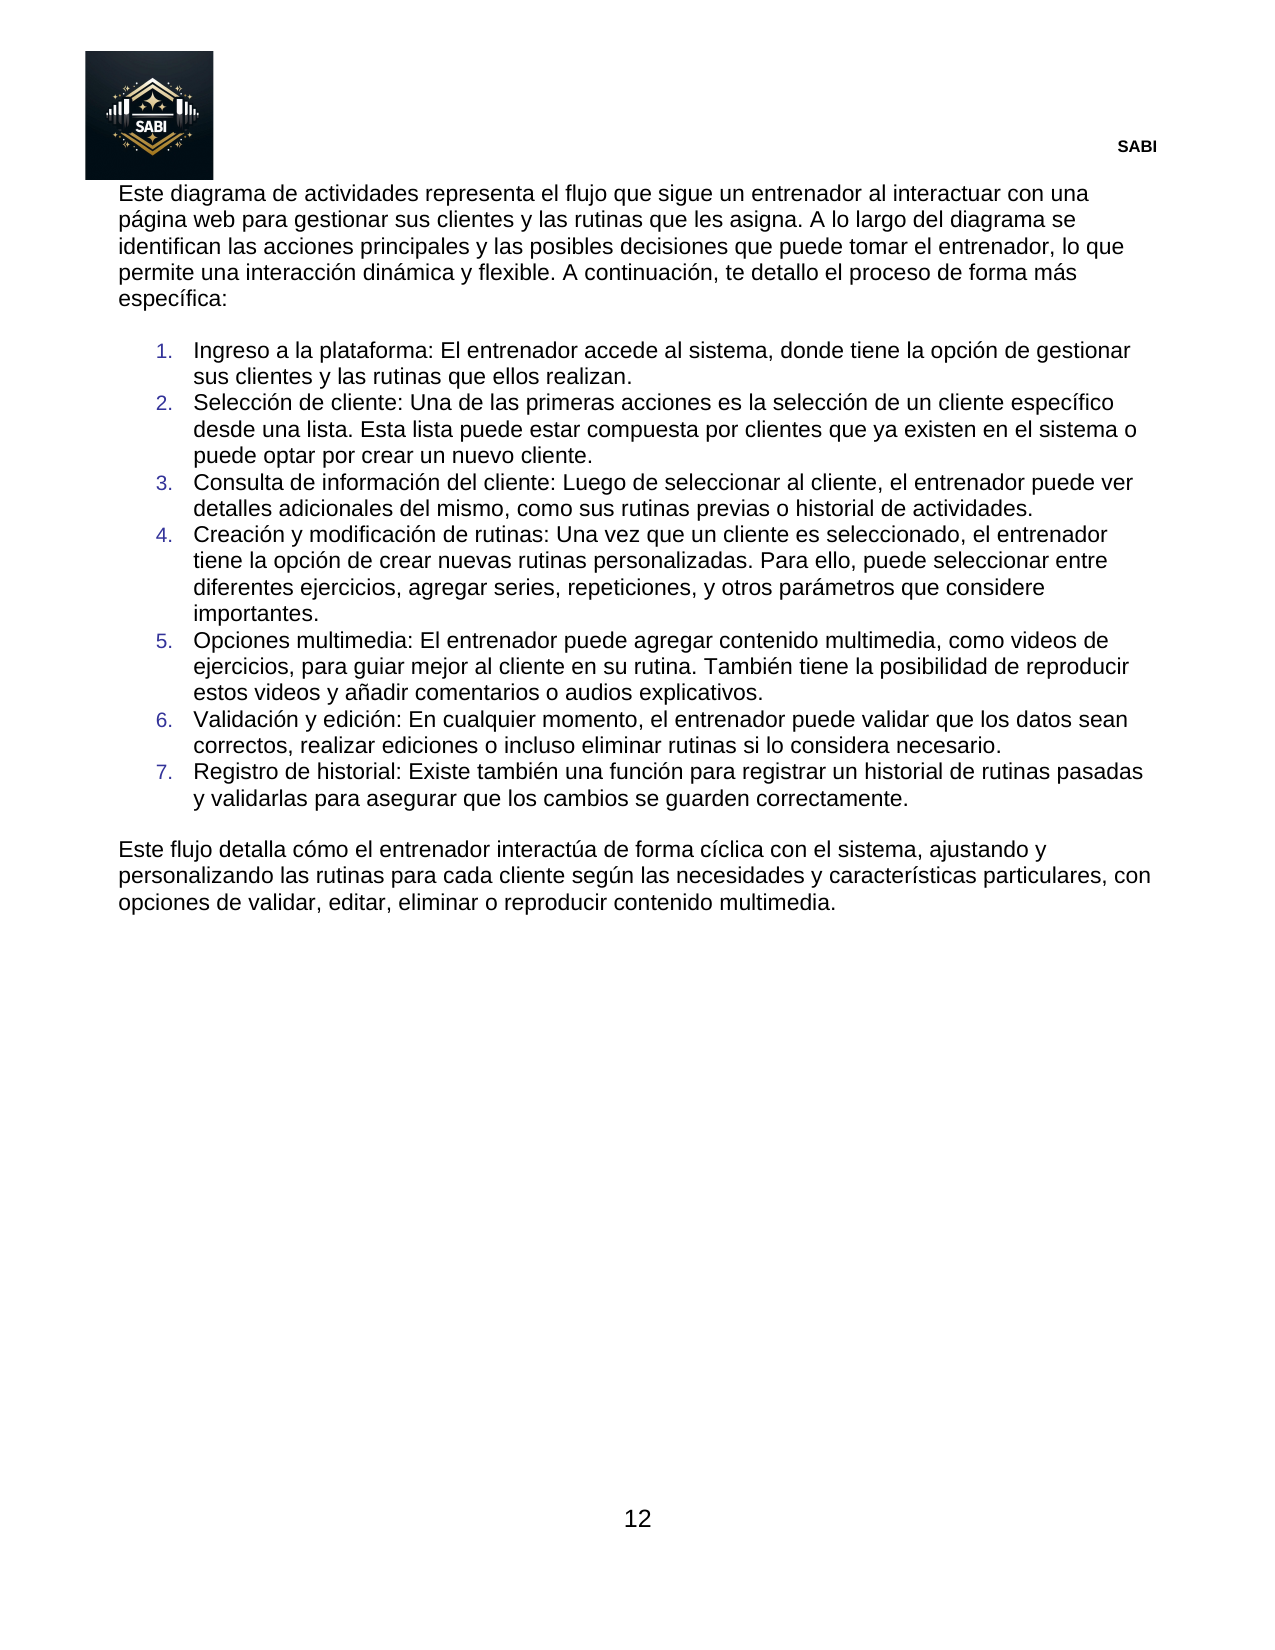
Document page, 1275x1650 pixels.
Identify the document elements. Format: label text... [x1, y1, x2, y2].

list Ingreso a la plataforma: El entrenador accede al sistema, donde tiene la opción de gestionar sus clientes y las rutinas que ellos realizan. [156, 337, 1157, 389]
text Este diagrama de actividades representa el flujo que sigue un entrenador al interactuar con una página web para gestionar sus clientes y las rutinas que les asigna. A lo largo del diagrama se identifican las acciones principales y las posibles decisiones que puede tomar el entrenador, lo que permite una interacción dinámica y flexible. A continuación, te detallo el proceso de forma más específica: [118, 180, 1157, 312]
list Opciones multimedia: El entrenador puede agregar contenido multimedia, como videos de ejercicios, para guiar mejor al cliente en su rutina. También tiene la posibilidad de reproducir estos videos y añadir comentarios o audios explicativos. [156, 627, 1157, 706]
list Registro de historial: Existe también una función para registrar un historial de rutinas pasadas y validarlas para asegurar que los cambios se guarden correctamente. [156, 758, 1157, 811]
picture [85, 51, 214, 180]
list Validación y edición: En cualquier momento, el entrenador puede validar que los datos sean correctos, realizar ediciones o incluso eliminar rutinas si lo considera necesario. [156, 706, 1157, 758]
text Este flujo detalla cómo el entrenador interactúa de forma cíclica con el sistema, ajustando y personalizando las rutinas para cada cliente según las necesidades y características particulares, con opciones de validar, editar, eliminar o reproducir contenido multimedia. [118, 836, 1157, 915]
list Creación y modificación de rutinas: Una vez que un cliente es seleccionado, el entrenador tiene la opción de crear nuevas rutinas personalizadas. Para ello, puede seleccionar entre diferentes ejercicios, agregar series, repeticiones, y otros parámetros que considere importantes. [156, 521, 1157, 627]
list Selección de cliente: Una de las primeras acciones es la selección de un cliente específico desde una lista. Esta lista puede estar compuesta por clientes que ya existen en el sistema o puede optar por crear un nuevo cliente. [156, 389, 1157, 468]
list Consulta de información del cliente: Luego de seleccionar al cliente, el entrenador puede ver detalles adicionales del mismo, como sus rutinas previas o historial de actividades. [156, 468, 1157, 521]
